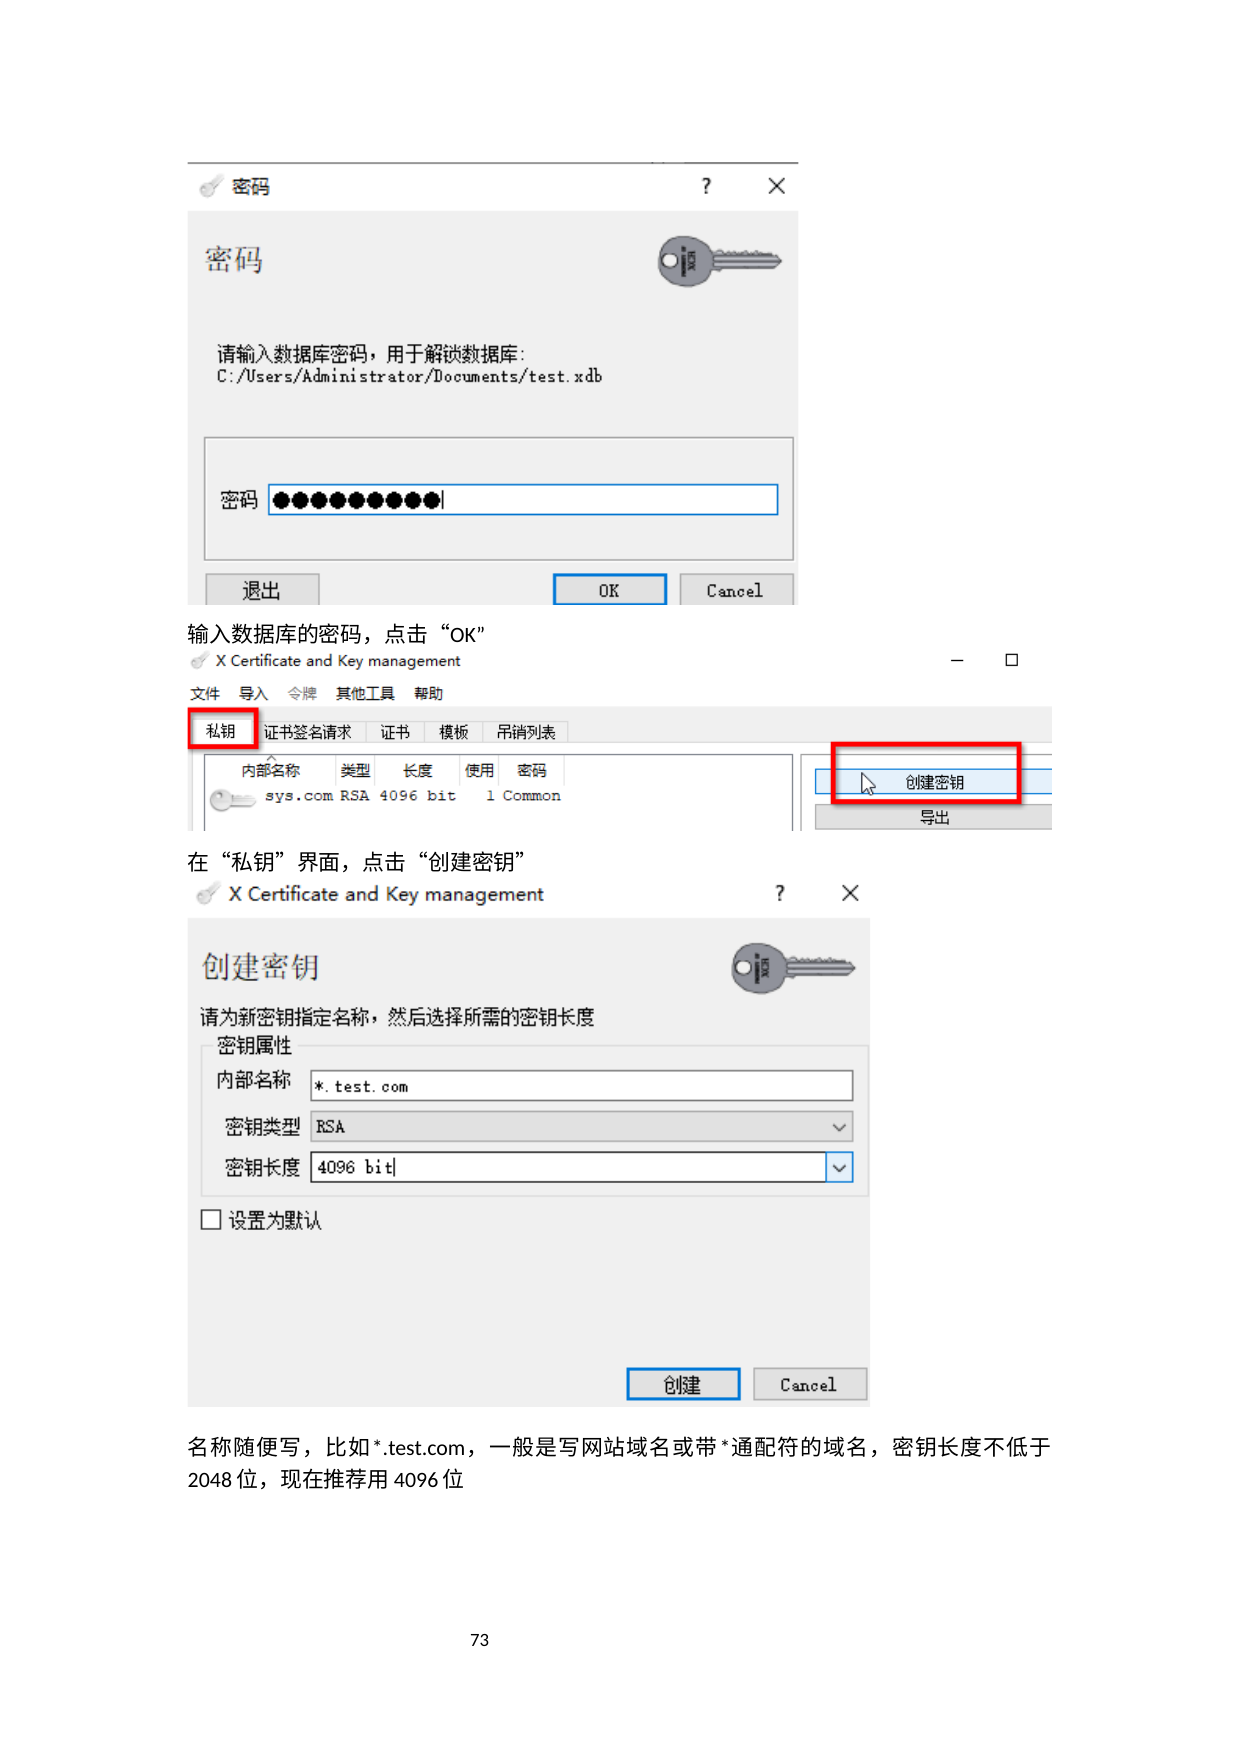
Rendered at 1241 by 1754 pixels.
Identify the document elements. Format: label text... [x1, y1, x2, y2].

text 名称随便写，比如*.test.com，一般是写网站域名或带*通配符的域名，密钥长度不低于2048位，现在推荐用4096位 [187, 1429, 1053, 1494]
text 输入数据库的密码，点击“OK” [187, 617, 1053, 649]
text 在“私钥”界面，点击“创建密钥” [187, 844, 1053, 877]
picture [187, 649, 1052, 831]
picture [187, 162, 799, 605]
picture [187, 877, 871, 1407]
